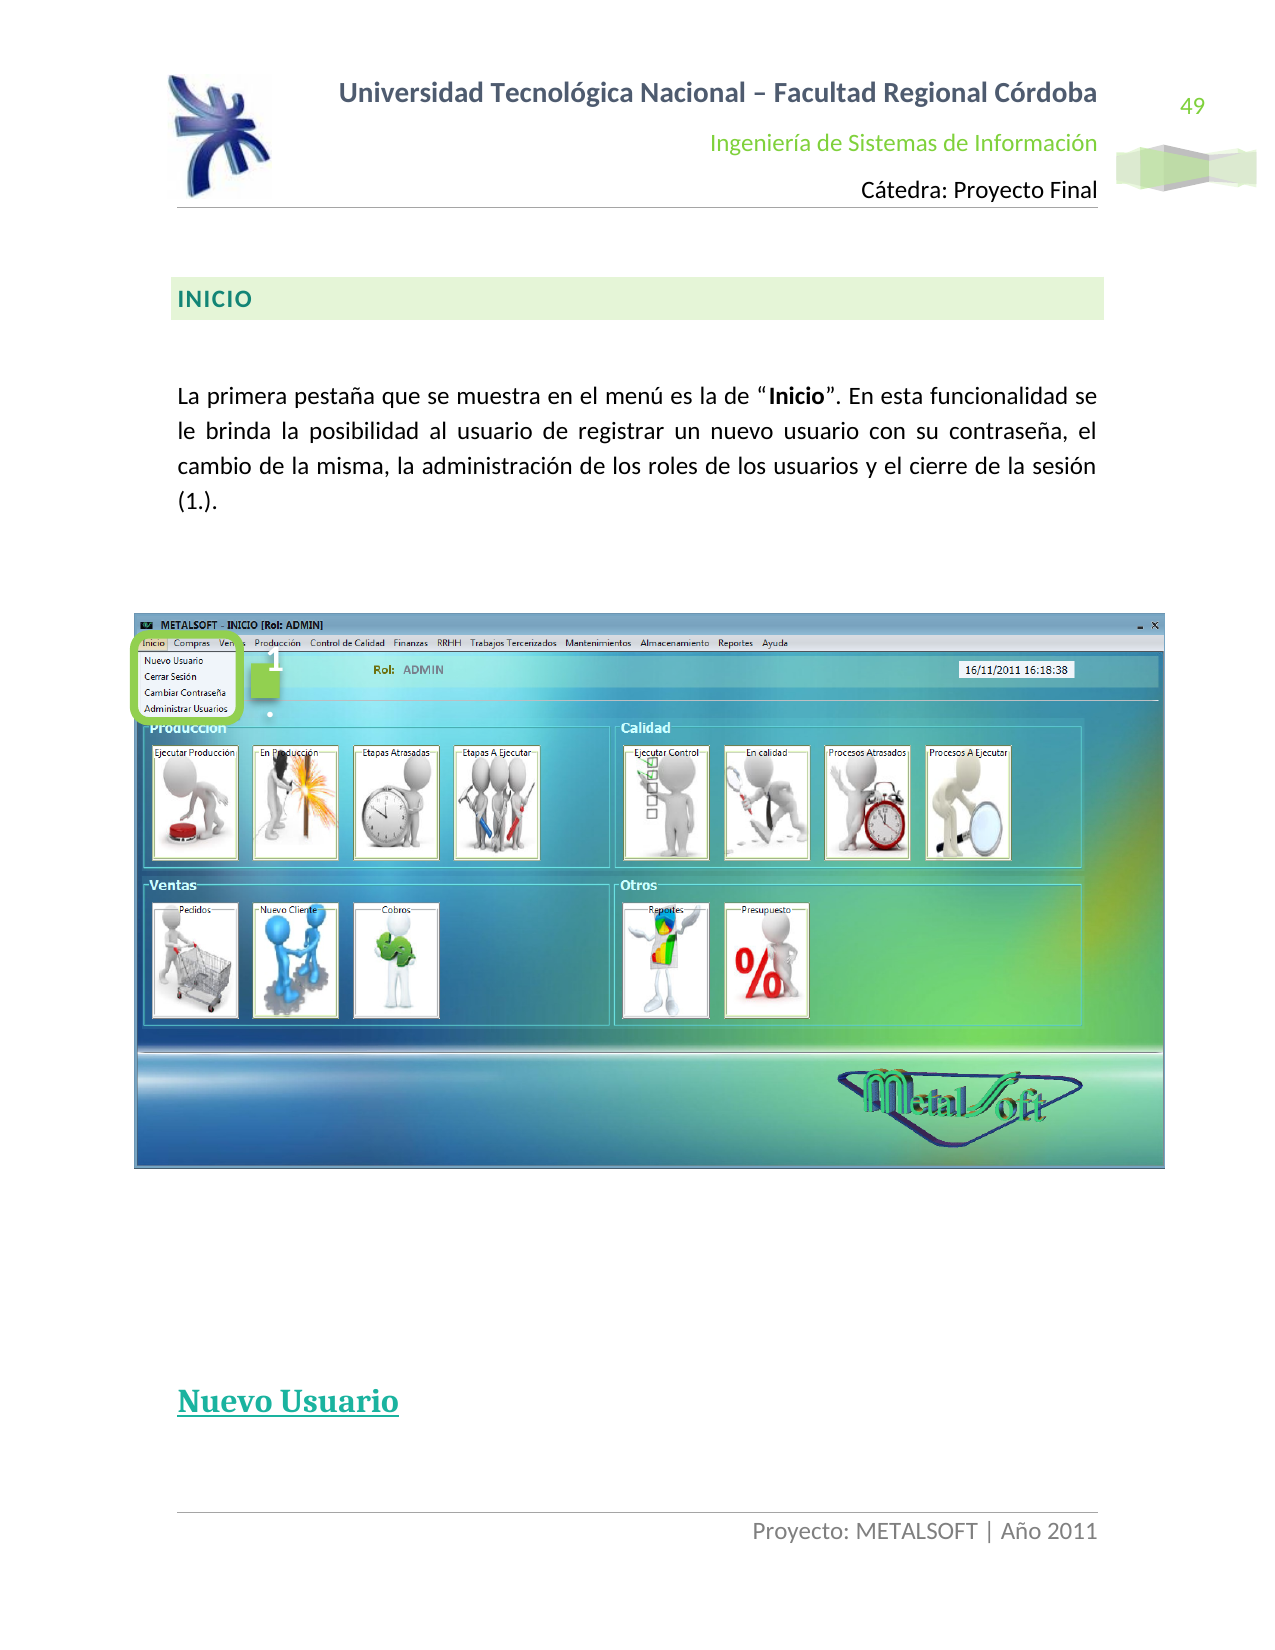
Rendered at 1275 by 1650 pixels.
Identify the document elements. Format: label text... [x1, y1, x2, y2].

picture [139, 639, 235, 717]
picture [167, 74, 272, 199]
text La primera pestaña que se muestra en el menú es la de “Inicio”. En esta funcionalidad se le brinda la posibilidad al usuario de registrar un nuevo usuario con su contraseña, el cambio de la misma, la administración de los roles de los usuarios y el cierre de la sesión (1.). [177, 380, 1098, 516]
picture [134, 613, 1165, 1169]
subtitle Inicio [177, 283, 1098, 313]
subtitle Nuevo Usuario [177, 1383, 1098, 1421]
